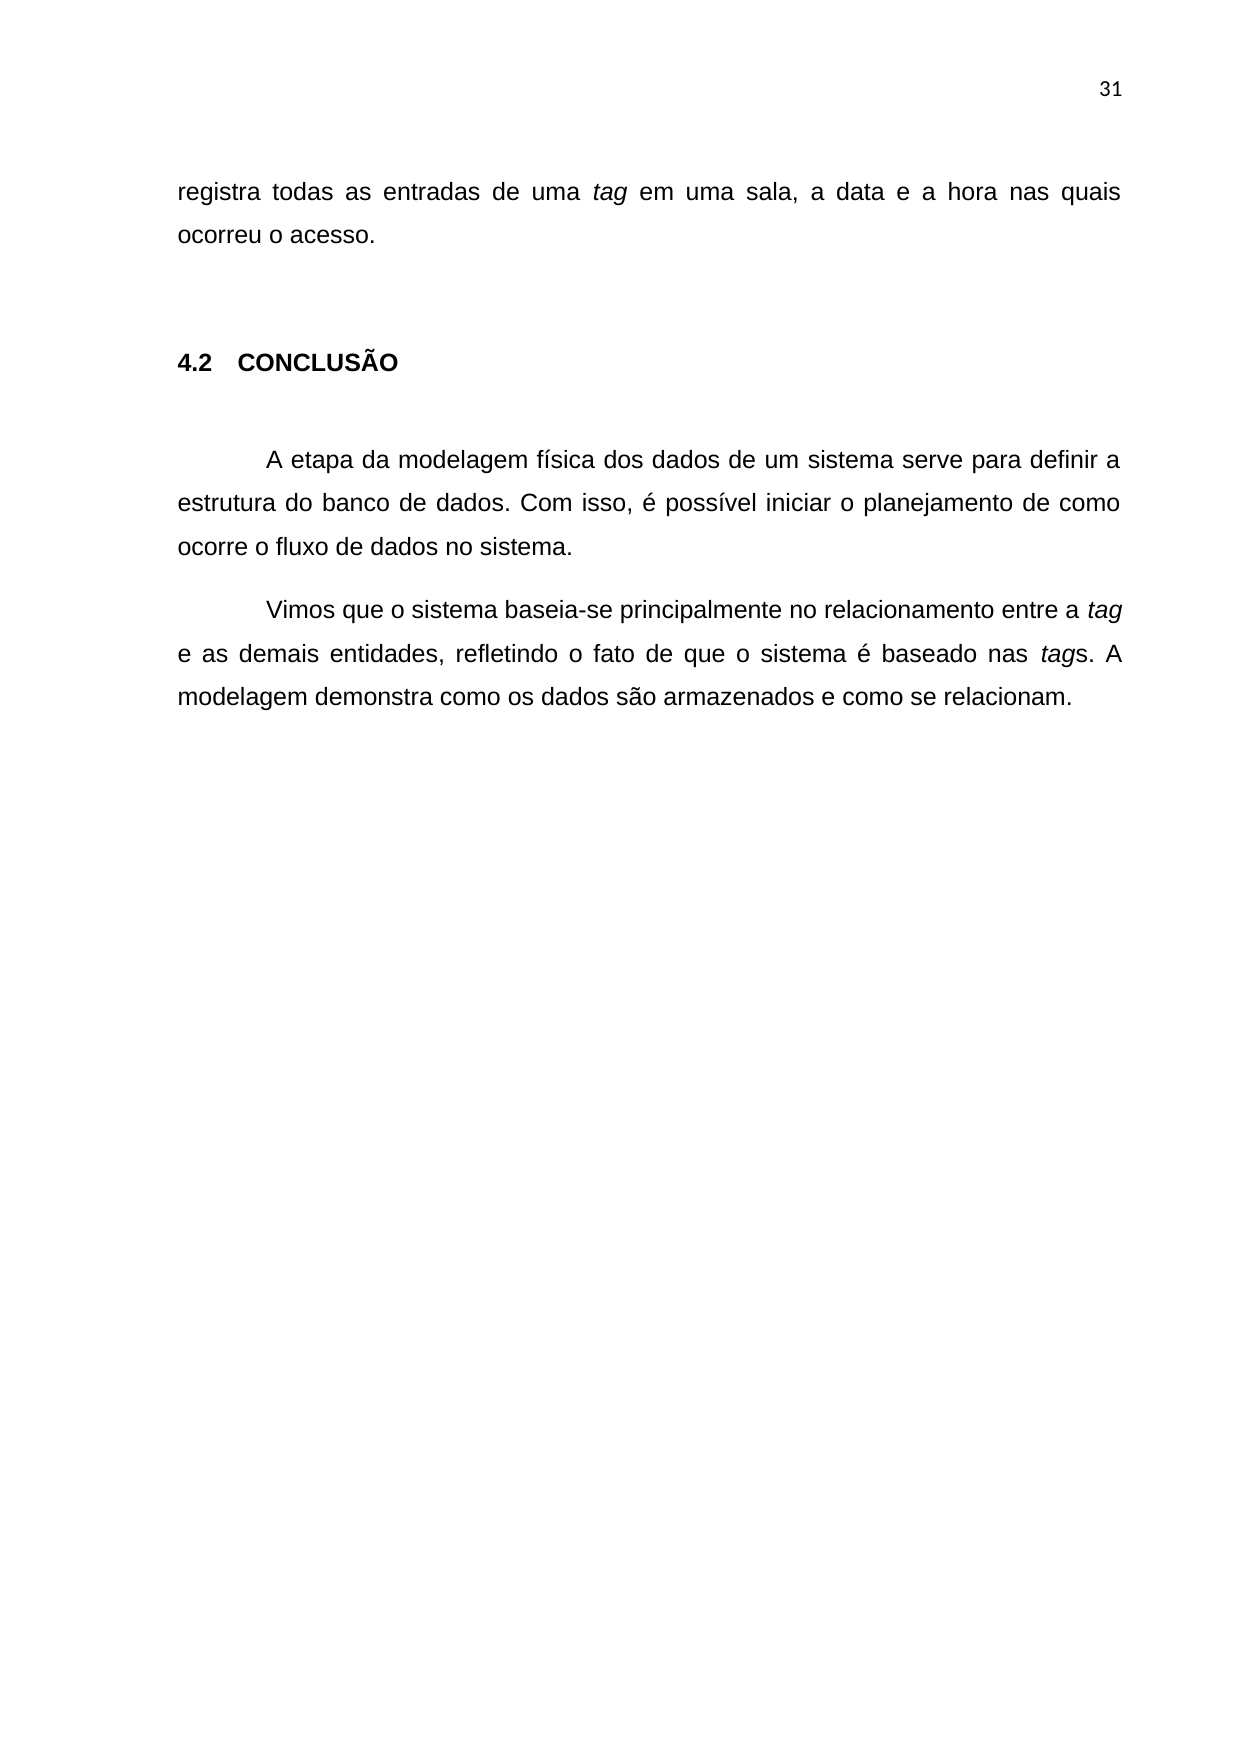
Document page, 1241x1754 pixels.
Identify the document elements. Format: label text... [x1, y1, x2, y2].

text Vimos que o sistema baseia-se principalmente no relacionamento entre a tag e as demais entidades, refletindo o fato de que o sistema é baseado nas tags. A modelagem demonstra como os dados são armazenados e como se relacionam. [177, 595, 1122, 710]
text A etapa da modelagem física dos dados de um sistema serve para definir a estrutura do banco de dados. Com isso, é possível iniciar o planejamento de como ocorre o fluxo de dados no sistema. [177, 445, 1122, 560]
subtitle CONCLUSÃO [177, 348, 1122, 377]
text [177, 177, 1122, 249]
